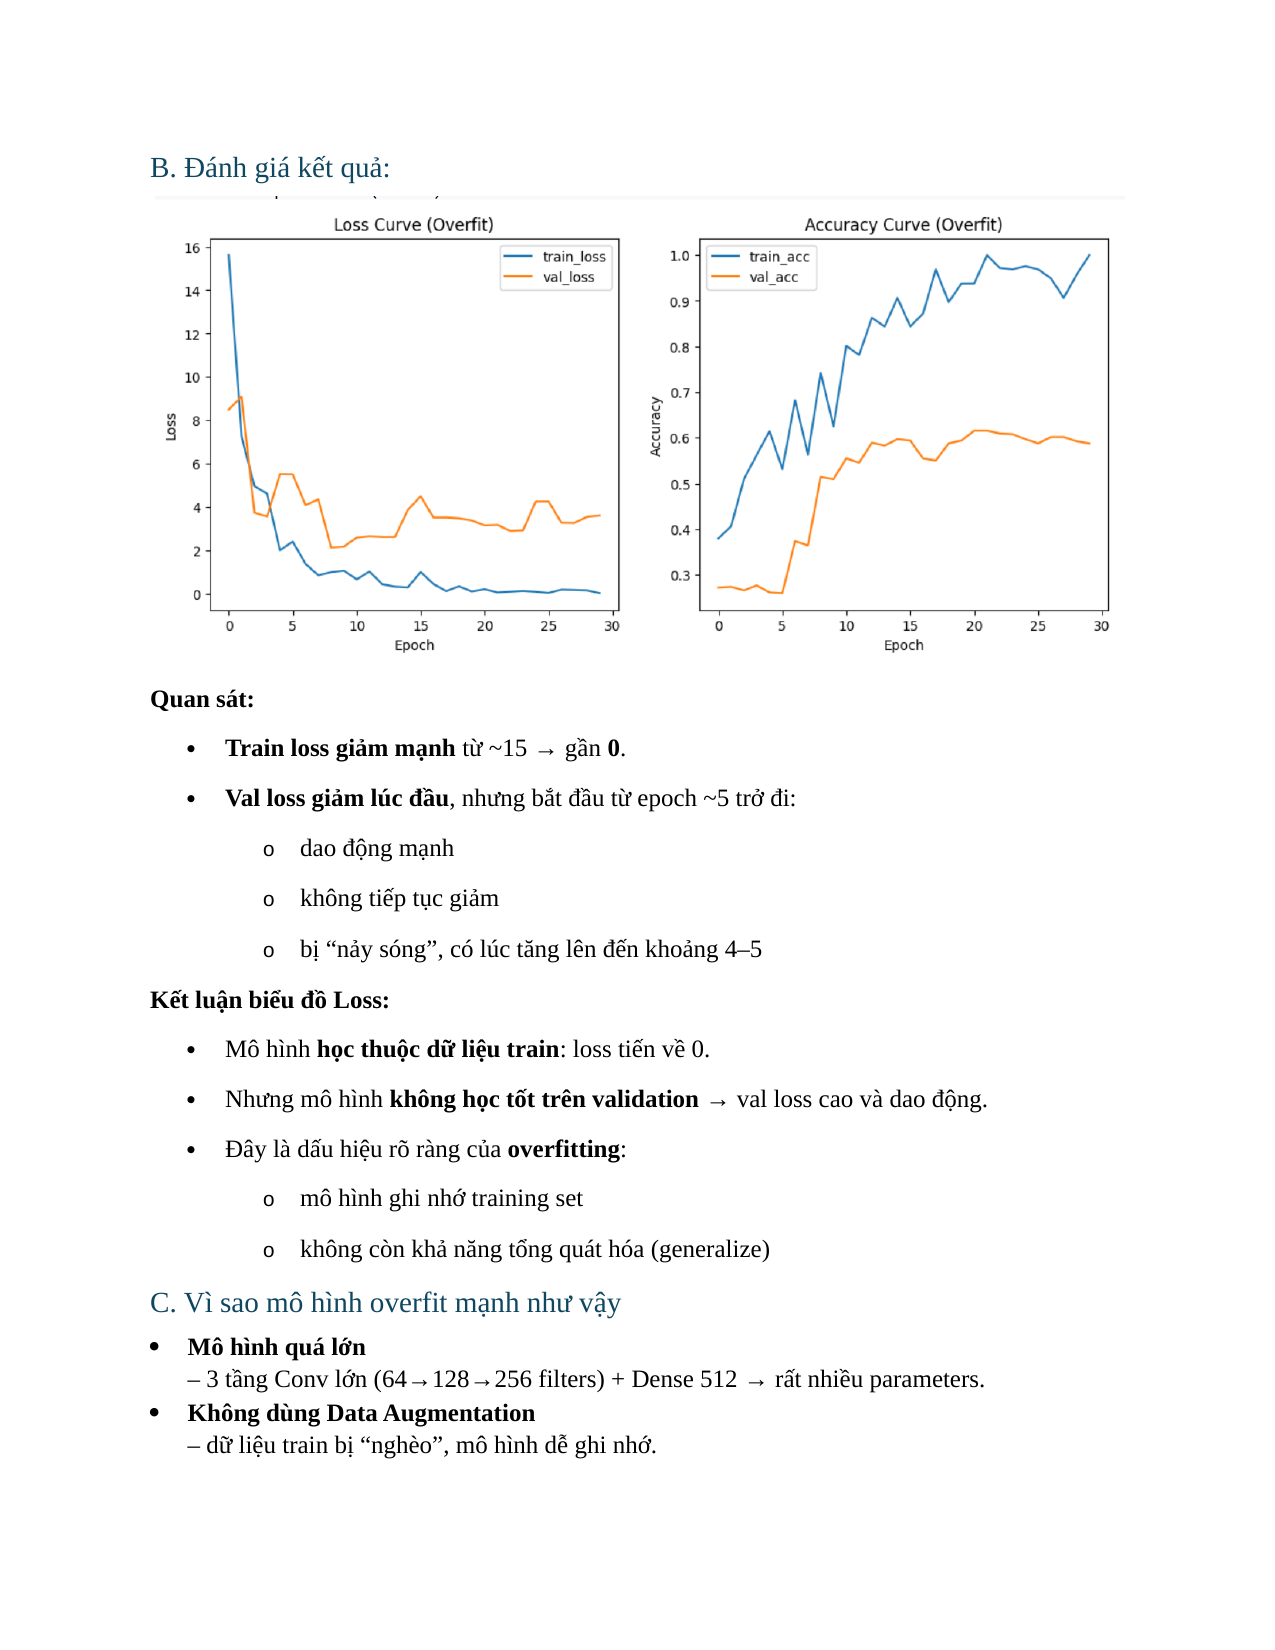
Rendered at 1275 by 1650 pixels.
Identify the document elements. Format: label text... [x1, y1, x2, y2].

list Đây là dấu hiệu rõ ràng của overfitting: [187, 1134, 1125, 1162]
list Mô hình quá lớn – 3 tầng Conv lớn (64→128→256 filters) + Dense 512 → rất nhiều parameters. [150, 1332, 1125, 1393]
list không tiếp tục giảm [262, 883, 1125, 913]
list Không dùng Data Augmentation – dữ liệu train bị “nghèo”, mô hình dễ ghi nhớ. [150, 1398, 1125, 1459]
list Train loss giảm mạnh từ ~15 → gần 0. [187, 733, 1125, 762]
list không còn khả năng tổng quát hóa (generalize) [262, 1234, 1125, 1264]
list bị “nảy sóng”, có lúc tăng lên đến khoảng 4–5 [262, 934, 1125, 964]
text Kết luận biểu đồ Loss: [150, 985, 1125, 1013]
list Mô hình học thuộc dữ liệu train: loss tiến về 0. [187, 1034, 1125, 1063]
subtitle C. Vì sao mô hình overfit mạnh như vậy [150, 1285, 1125, 1318]
list mô hình ghi nhớ training set [262, 1183, 1125, 1213]
text Quan sát: [150, 684, 1125, 712]
subtitle B. Đánh giá kết quả: [150, 150, 1125, 183]
list Val loss giảm lúc đầu, nhưng bắt đầu từ epoch ~5 trở đi: [187, 783, 1125, 812]
list Nhưng mô hình không học tốt trên validation → val loss cao và dao động. [187, 1084, 1125, 1113]
list dao động mạnh [262, 833, 1125, 862]
picture [150, 196, 1125, 662]
